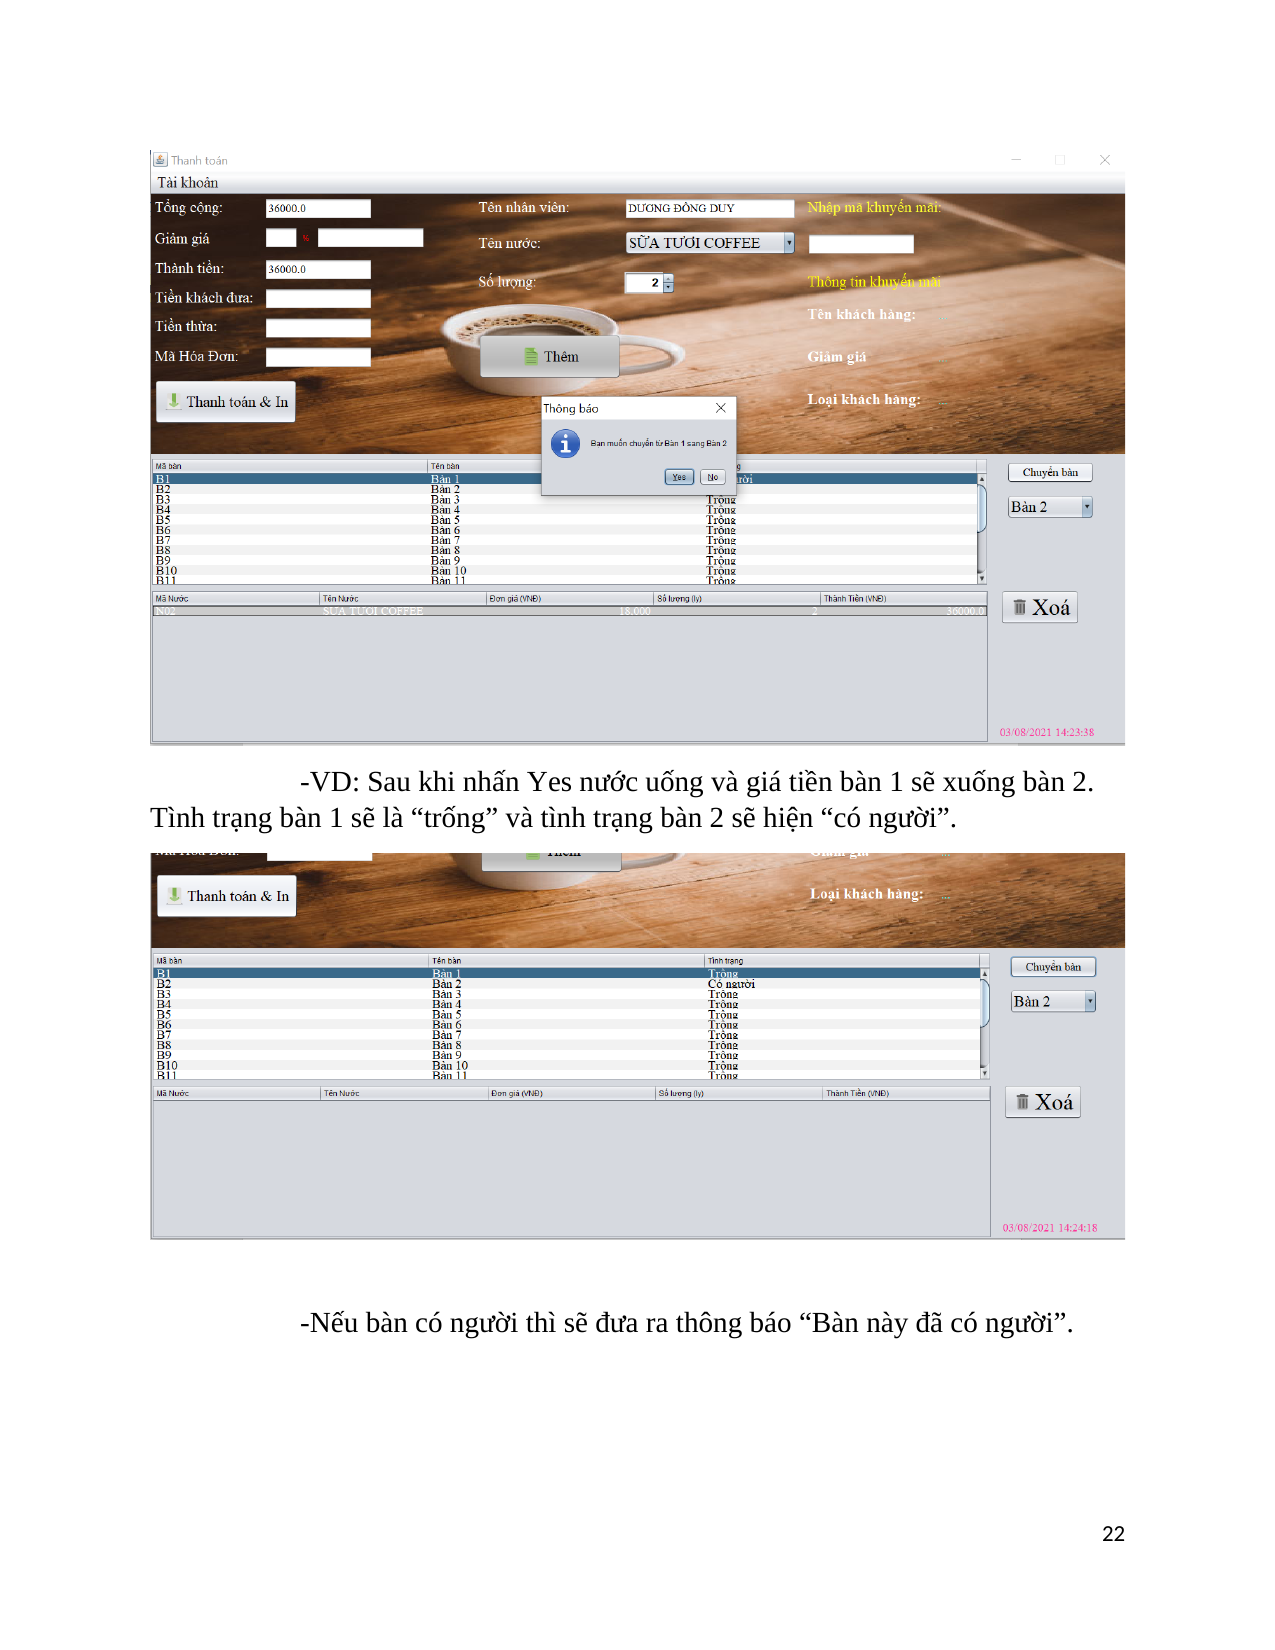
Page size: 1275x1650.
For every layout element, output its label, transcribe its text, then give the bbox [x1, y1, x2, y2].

text -Nếu bàn có người thì sẽ đưa ra thông báo “Bàn này đã có người”. [150, 1306, 1125, 1339]
picture [150, 853, 1125, 1240]
text -VD: Sau khi nhấn Yes nước uống và giá tiền bàn 1 sẽ xuống bàn 2. Tình trạng bàn 1 sẽ là “trống” và tình trạng bàn 2 sẽ hiện “có người”. [150, 764, 1125, 834]
picture [150, 150, 1125, 746]
